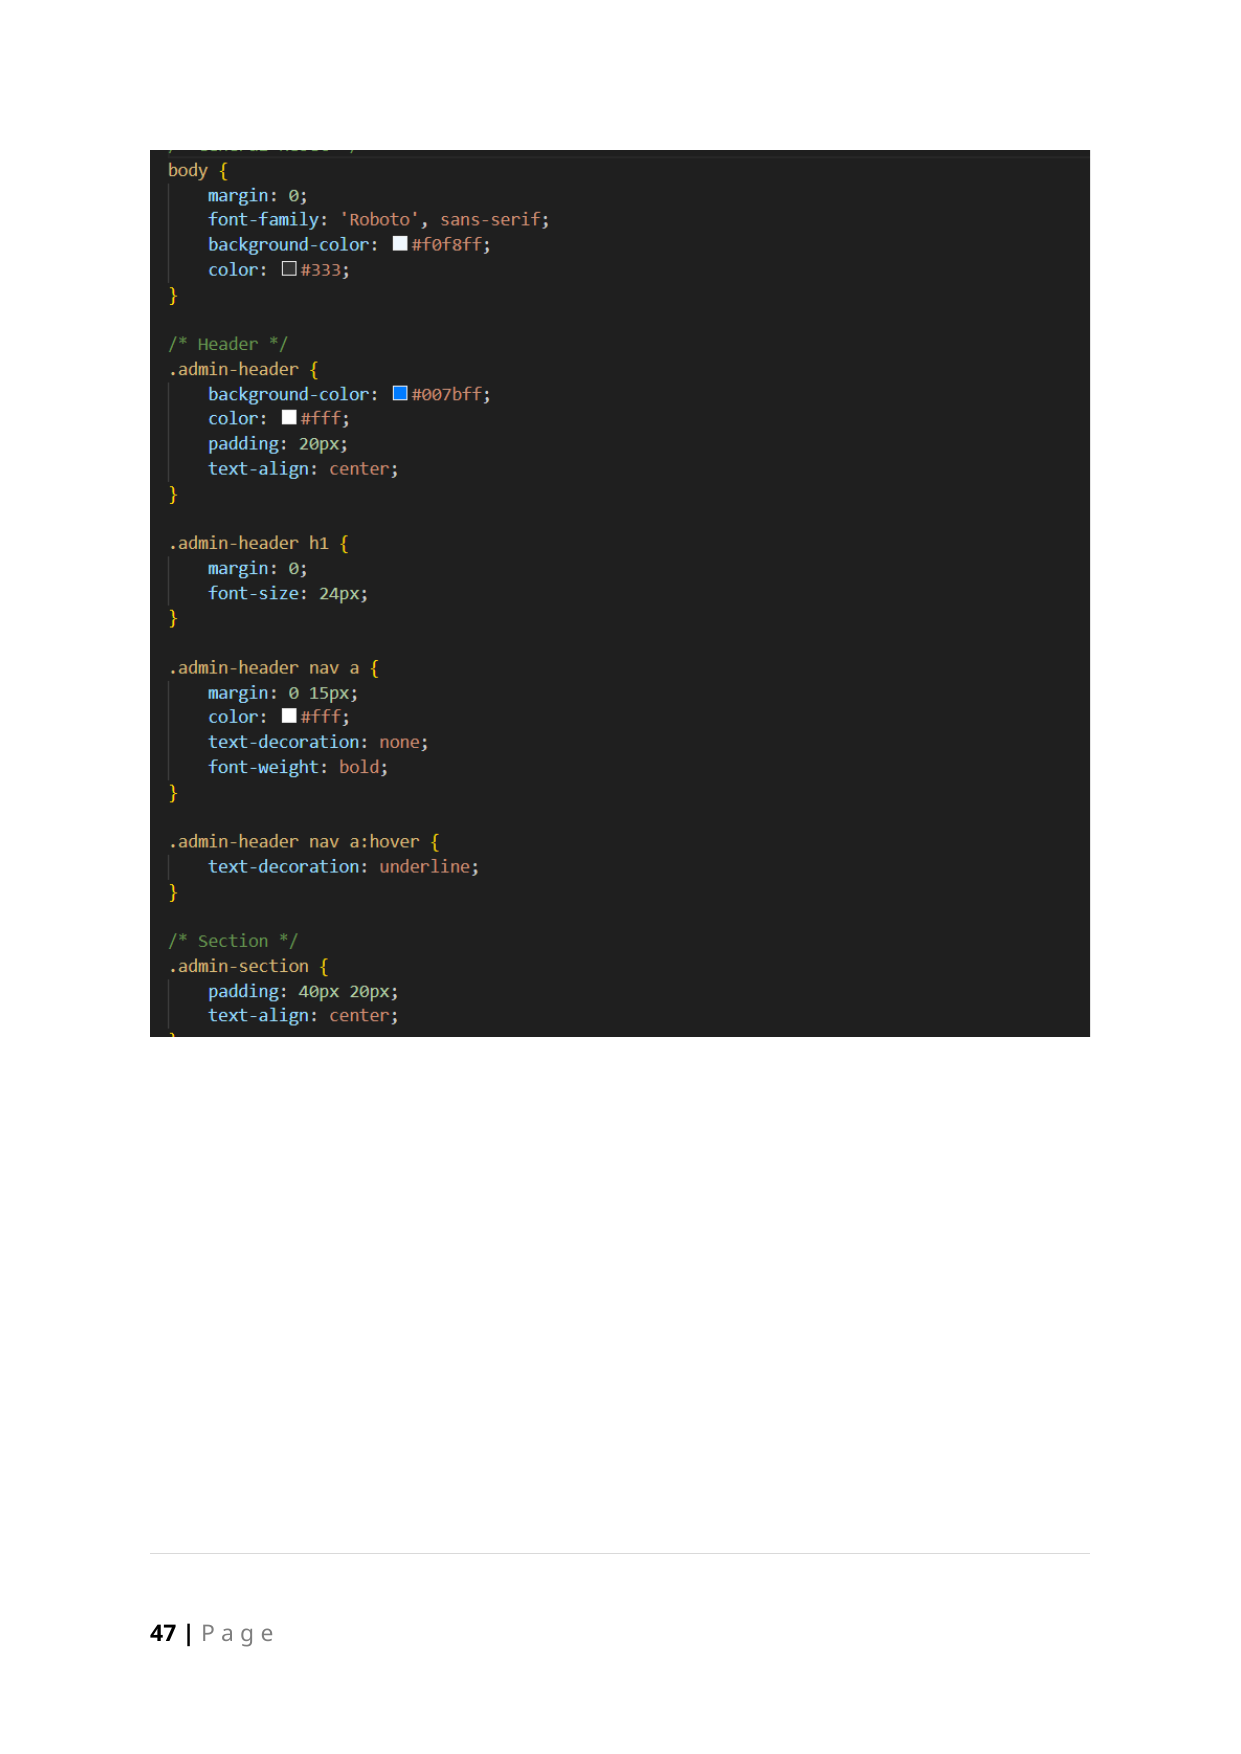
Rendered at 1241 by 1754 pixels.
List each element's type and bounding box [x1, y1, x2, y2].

picture [150, 150, 1091, 1037]
